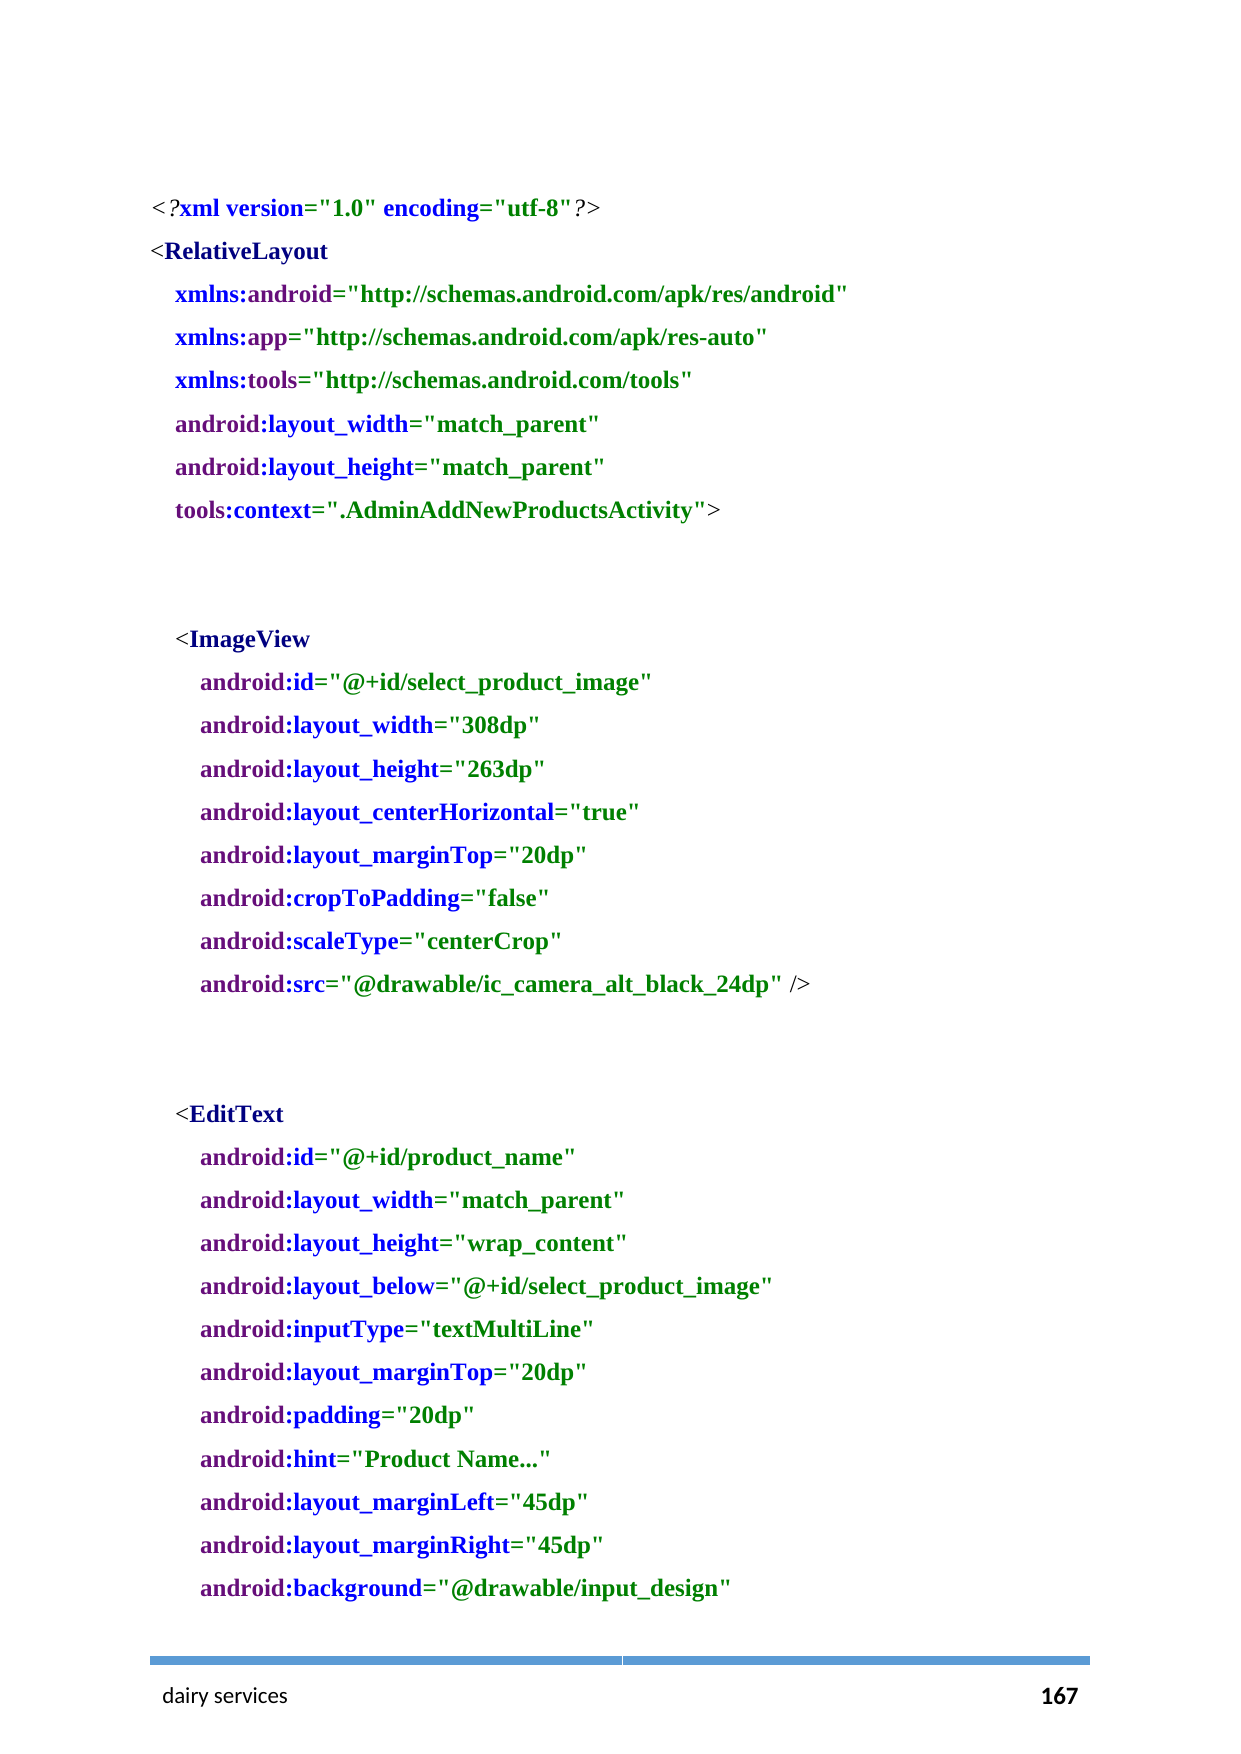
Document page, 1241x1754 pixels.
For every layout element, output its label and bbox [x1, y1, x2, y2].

text [150, 193, 1090, 1602]
